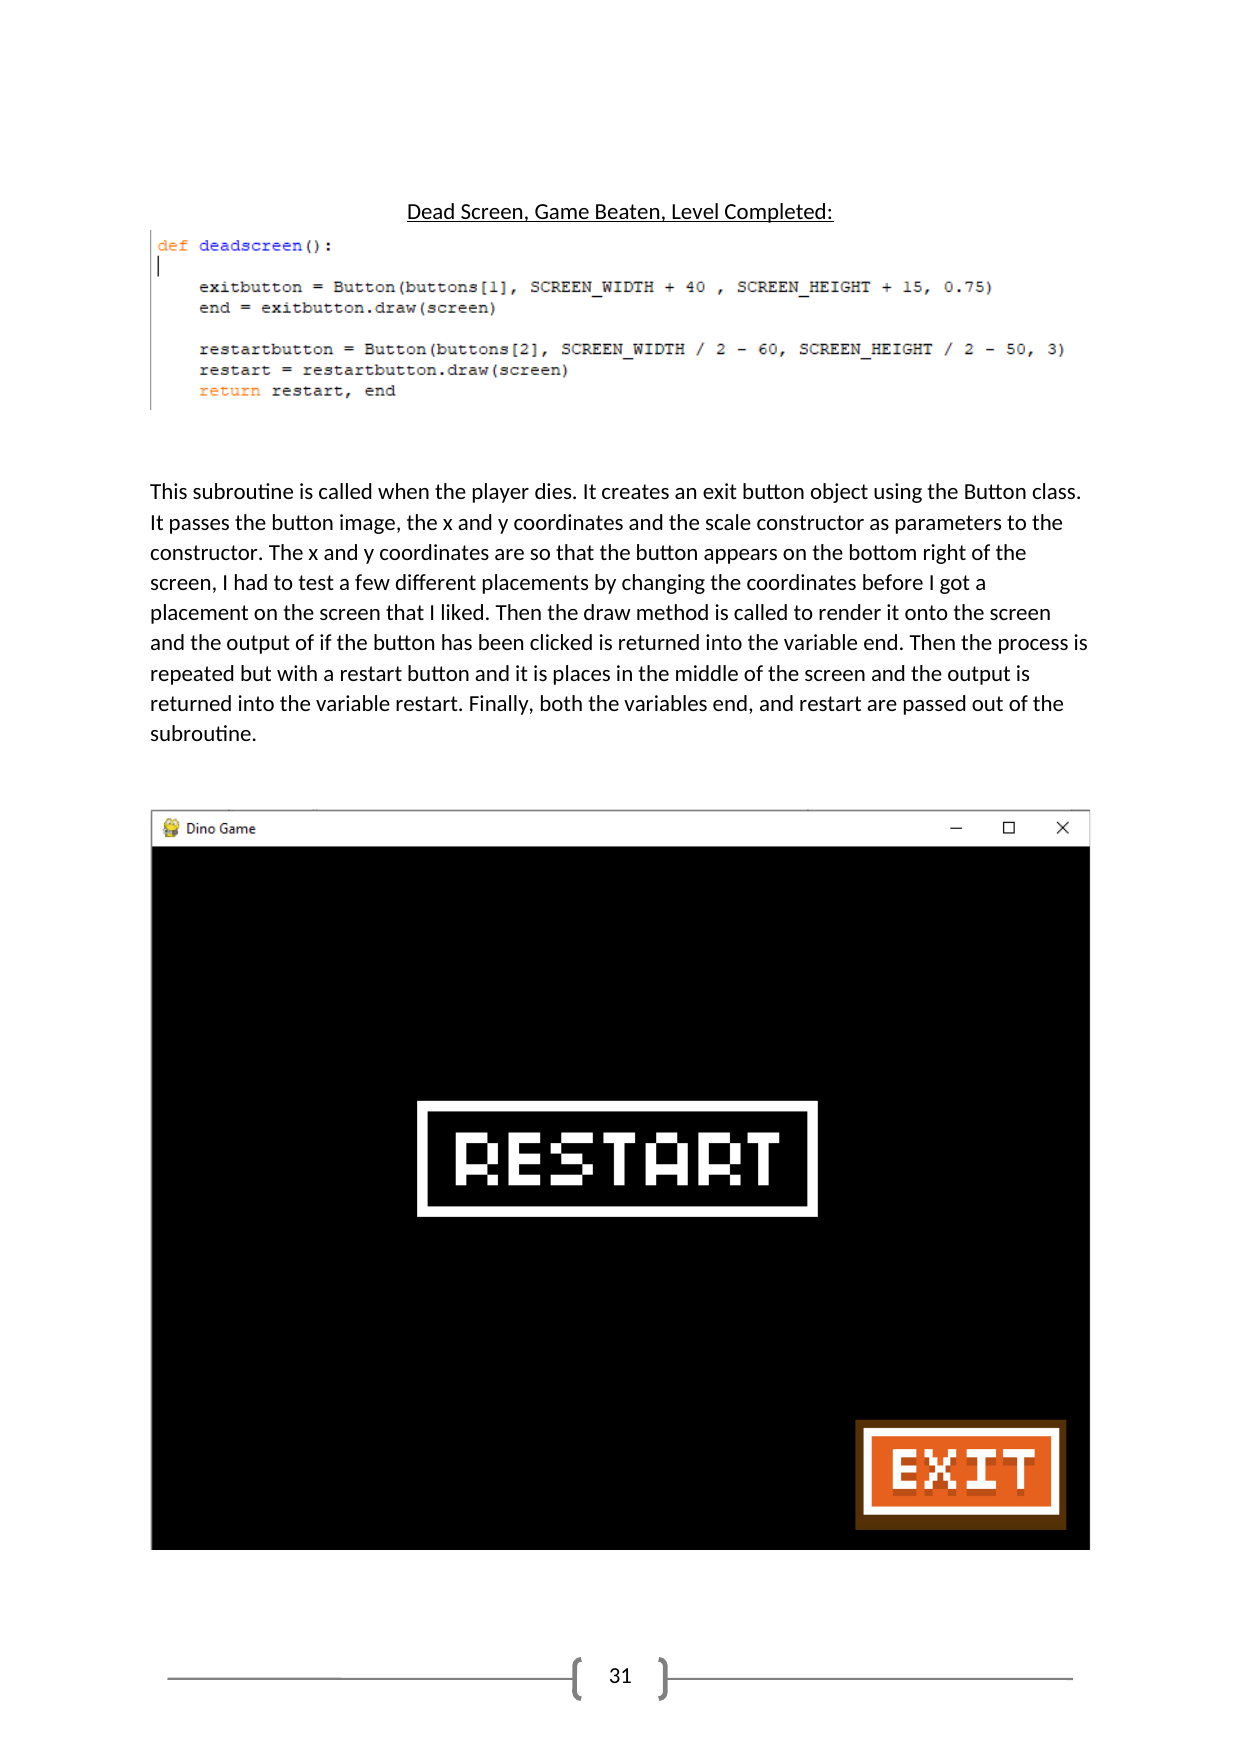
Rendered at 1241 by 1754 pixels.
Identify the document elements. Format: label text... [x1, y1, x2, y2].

text This subroutine is called when the player dies. It creates an exit button object using the Button class. It passes the button image, the x and y coordinates and the scale constructor as parameters to the constructor. The x and y coordinates are so that the button appears on the bottom right of the screen, I had to test a few different placements by changing the coordinates before I got a placement on the screen that I liked. Then the draw method is called to render it onto the screen and the output of if the button has been clicked is returned into the variable end. Then the process is repeated but with a restart button and it is places in the middle of the screen and the output is returned into the variable restart. Finally, both the variables end, and restart are passed out of the subroutine. [150, 477, 1090, 747]
picture [150, 230, 1091, 410]
picture [150, 809, 1091, 1550]
text Dead Screen, Game Beaten, Level Completed: [150, 197, 1090, 225]
